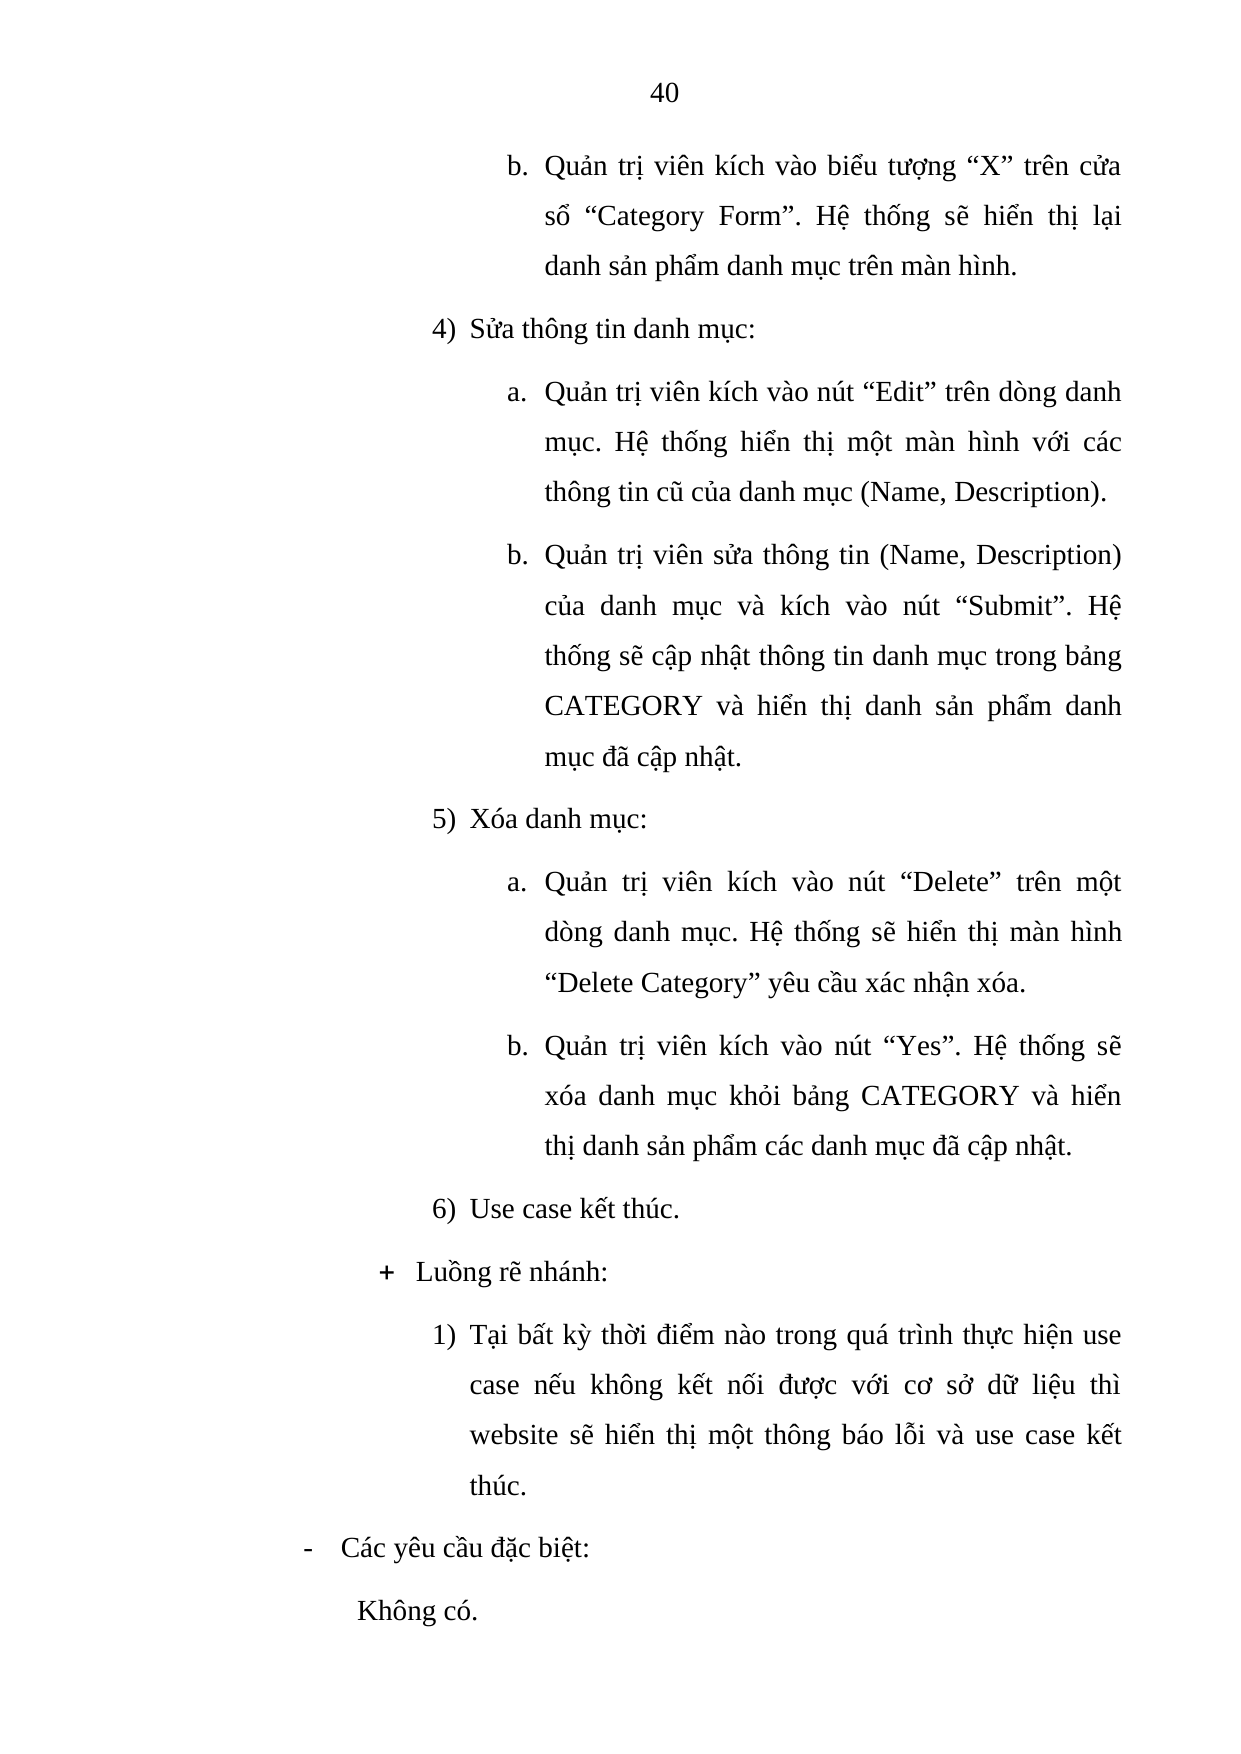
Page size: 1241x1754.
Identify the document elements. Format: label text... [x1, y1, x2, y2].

text Use case kết thúc. [432, 1191, 1122, 1225]
text Xóa danh mục: [432, 801, 1122, 835]
list Quản trị viên kích vào nút “Yes”. Hệ thống sẽ xóa danh mục khỏi bảng CATEGORY và hiển thị danh sản phẩm các danh mục đã cập nhật. [507, 1028, 1122, 1162]
list Quản trị viên sửa thông tin (Name, Description) của danh mục và kích vào nút “Submit”. Hệ thống sẽ cập nhật thông tin danh mục trong bảng CATEGORY và hiển thị danh sản phẩm danh mục đã cập nhật. [507, 537, 1122, 772]
text Không có. [357, 1593, 1122, 1627]
list Quản trị viên kích vào nút “Edit” trên dòng danh mục. Hệ thống hiển thị một màn hình với các thông tin cũ của danh mục (Name, Description). [507, 374, 1122, 508]
list Tại bất kỳ thời điểm nào trong quá trình thực hiện use case nếu không kết nối được với cơ sở dữ liệu thì website sẽ hiển thị một thông báo lỗi và use case kết thúc. [432, 1317, 1122, 1501]
text Sửa thông tin danh mục: [432, 311, 1122, 345]
list Quản trị viên kích vào biểu tượng “X” trên cửa sổ “Category Form”. Hệ thống sẽ hiển thị lại danh sản phẩm danh mục trên màn hình. [507, 148, 1122, 282]
list Luồng rẽ nhánh: [378, 1254, 1122, 1288]
list Quản trị viên kích vào nút “Delete” trên một dòng danh mục. Hệ thống sẽ hiển thị màn hình “Delete Category” yêu cầu xác nhận xóa. [507, 864, 1122, 998]
list Các yêu cầu đặc biệt: [303, 1531, 1122, 1564]
